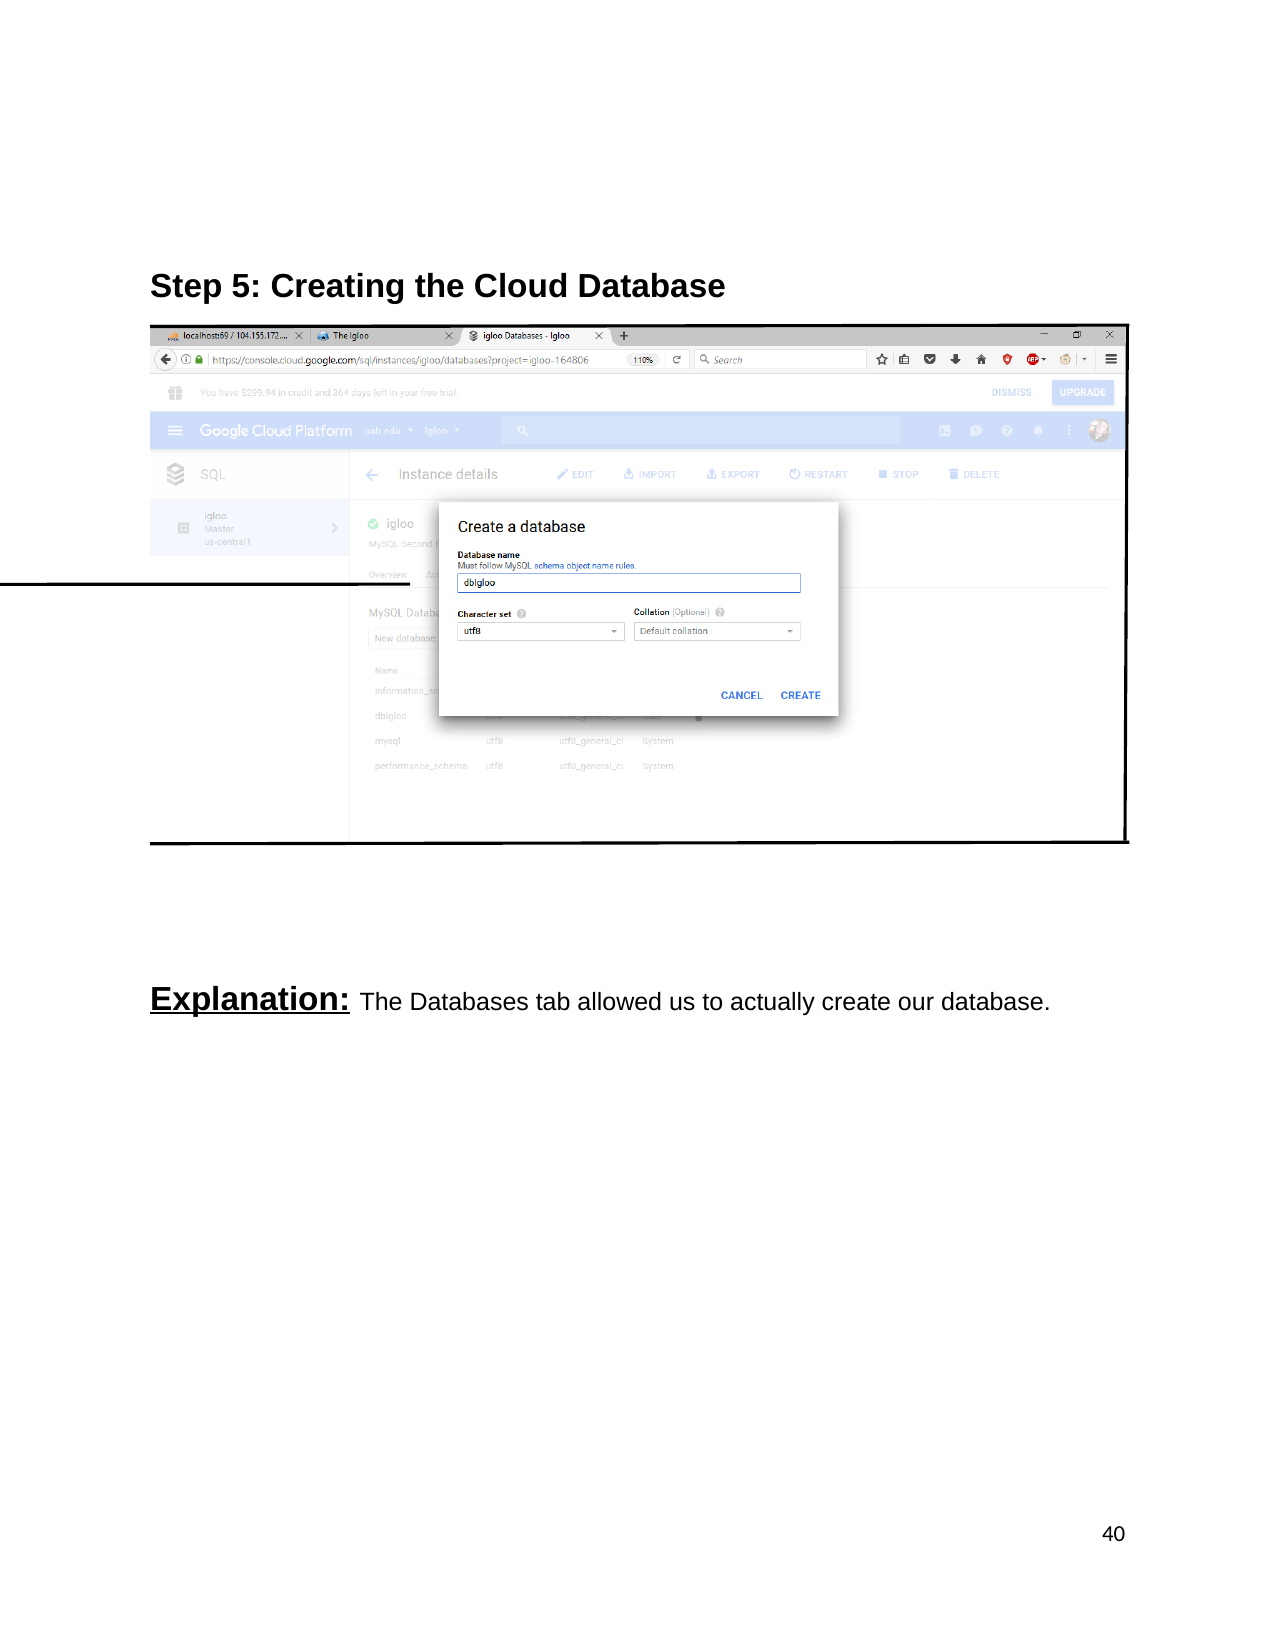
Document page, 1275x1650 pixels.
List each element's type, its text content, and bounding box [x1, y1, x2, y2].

text Step 5: Creating the Cloud Database [150, 266, 1125, 305]
text Explanation: The Databases tab allowed us to actually create our database. [150, 979, 1125, 1017]
picture [150, 327, 1125, 842]
